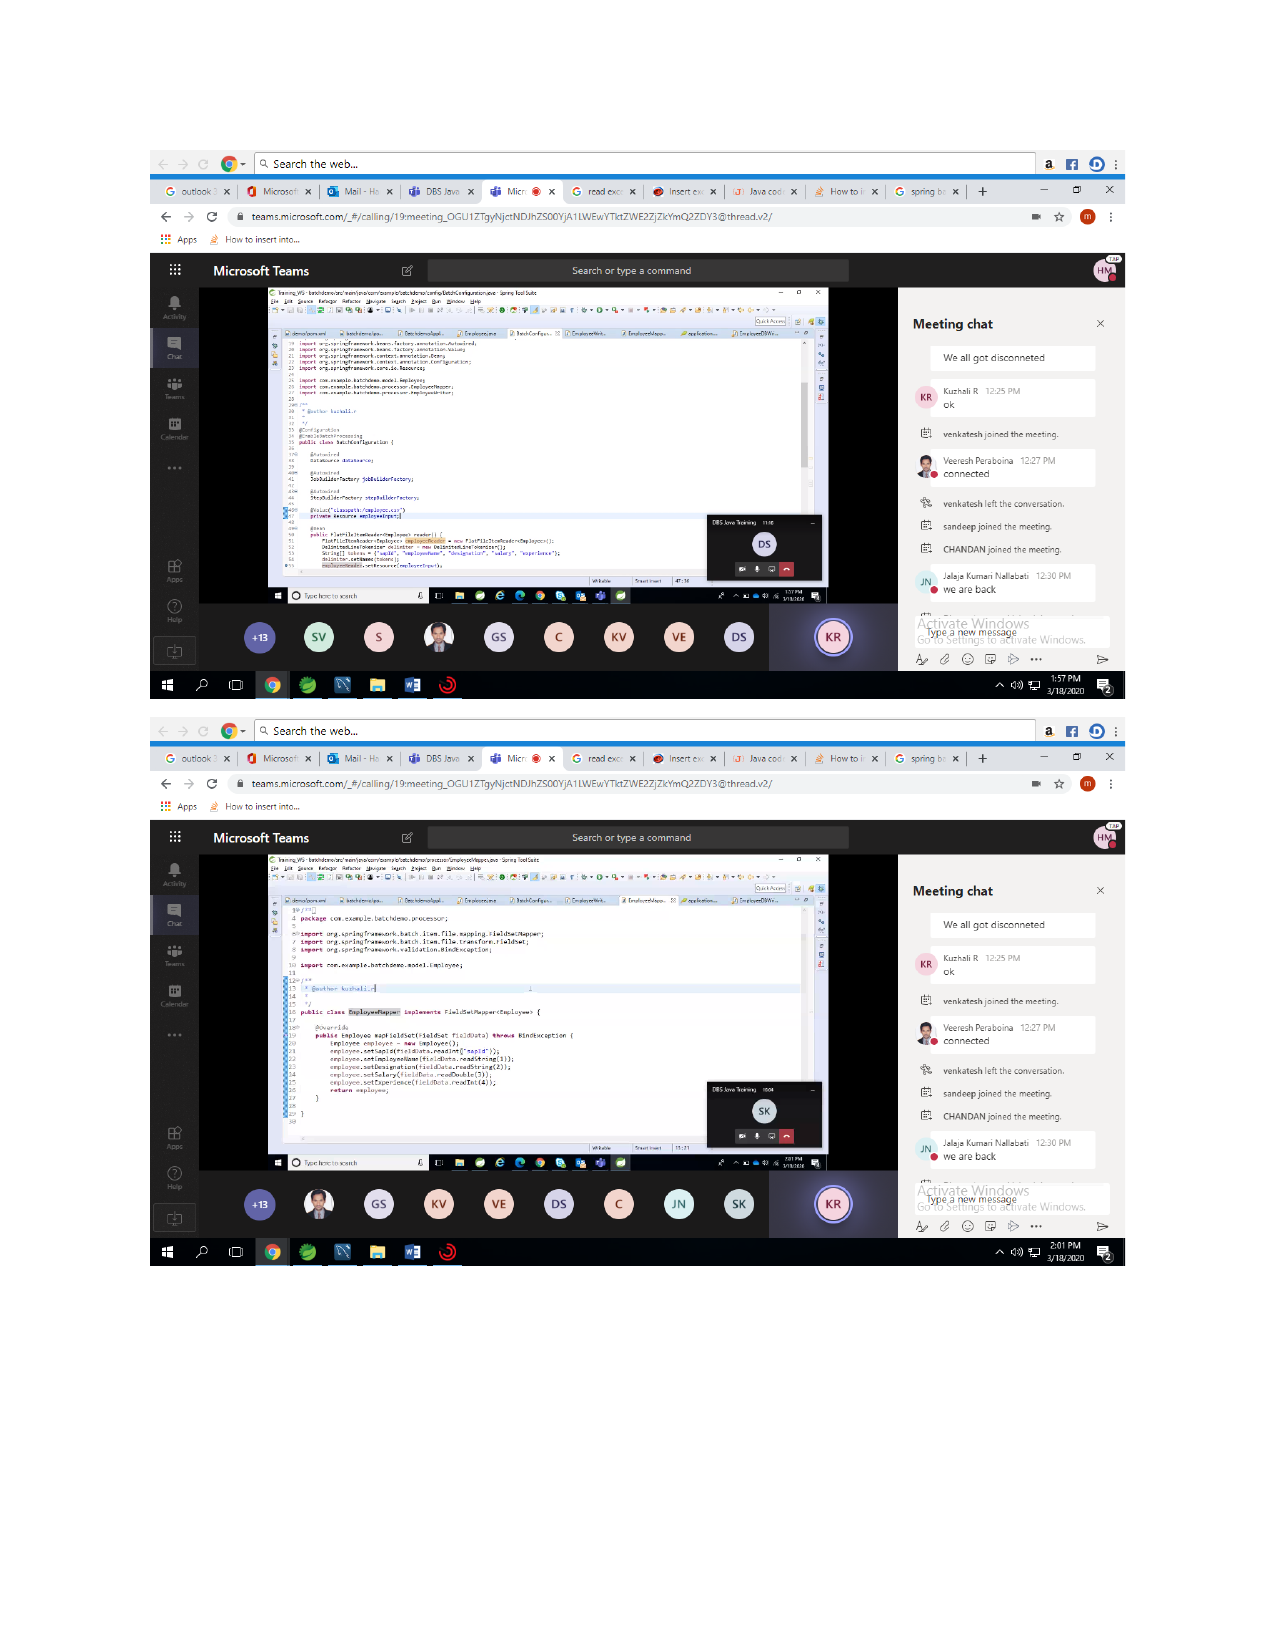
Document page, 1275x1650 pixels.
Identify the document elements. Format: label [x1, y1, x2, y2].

picture [150, 717, 1125, 1266]
picture [150, 150, 1125, 699]
